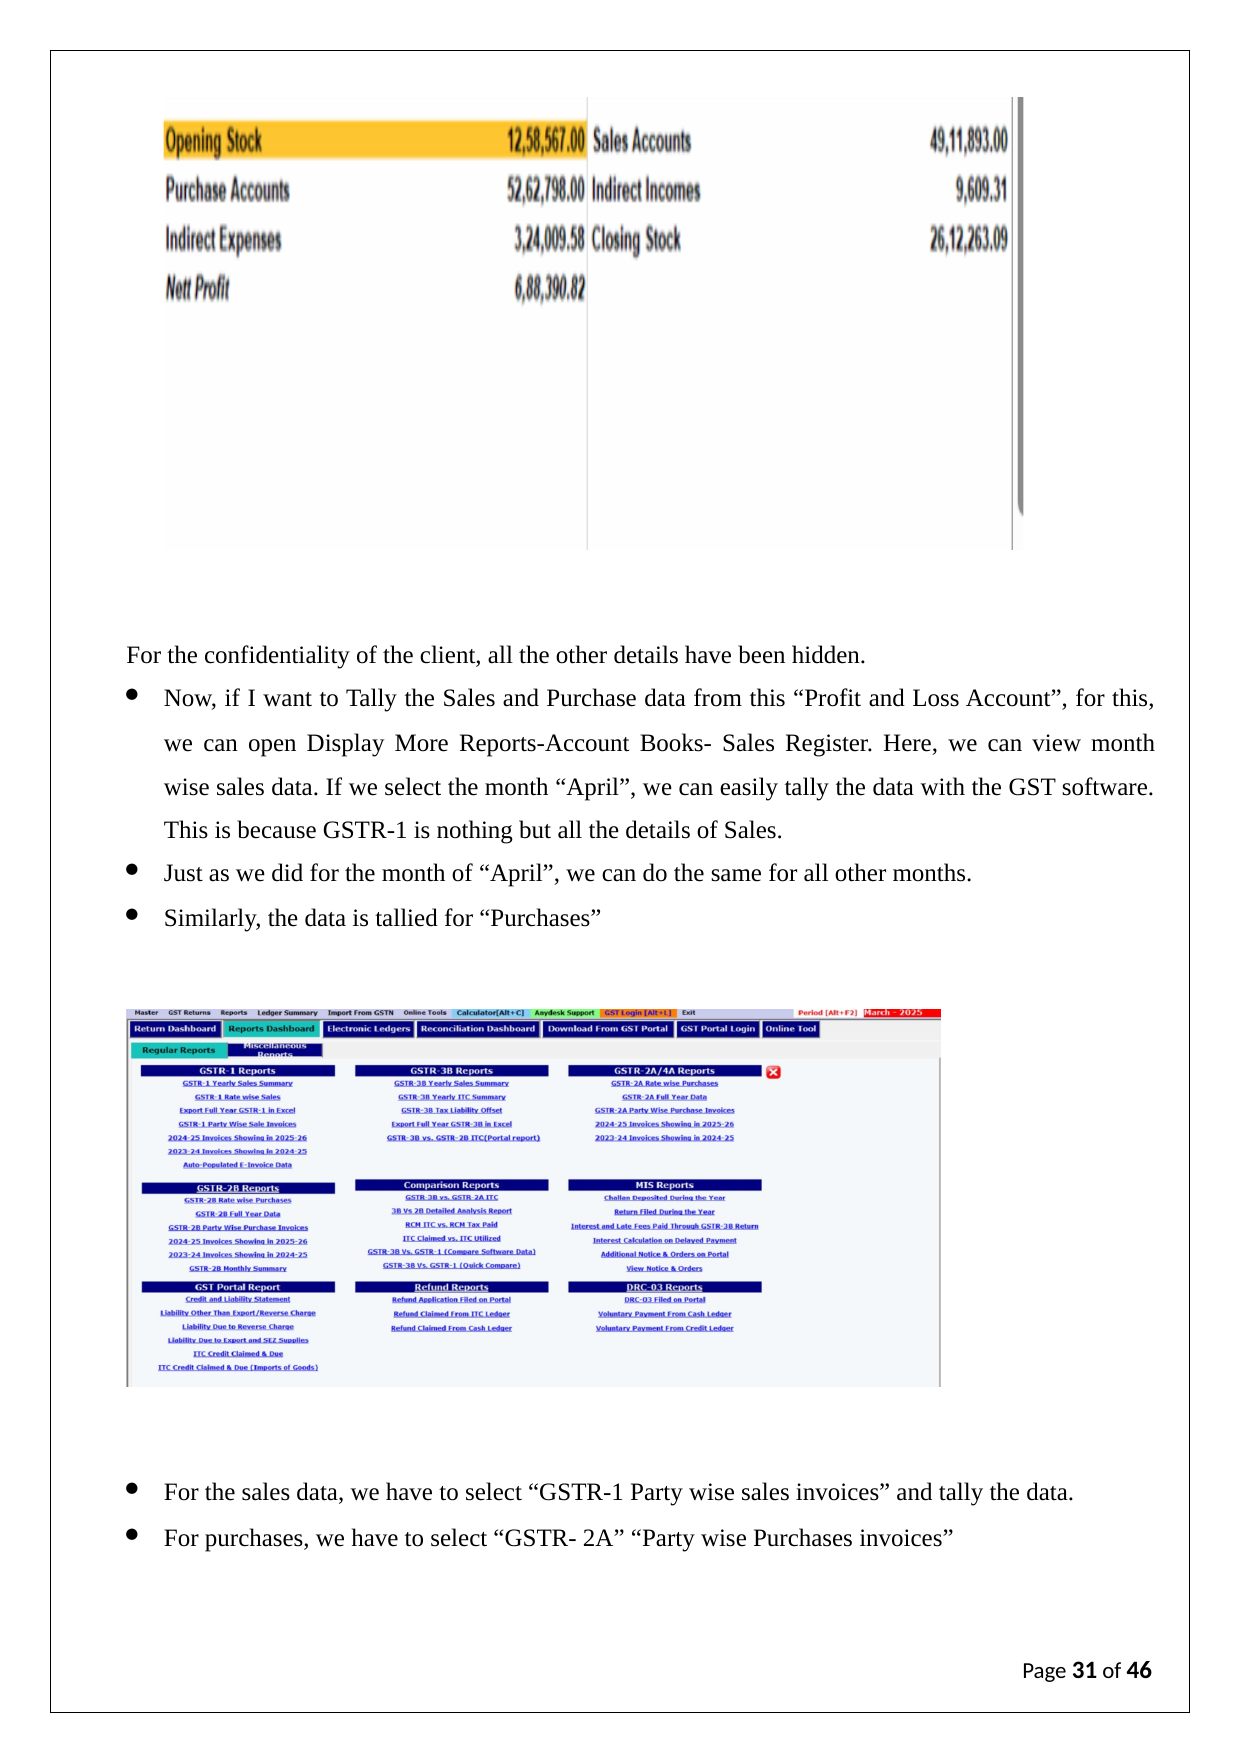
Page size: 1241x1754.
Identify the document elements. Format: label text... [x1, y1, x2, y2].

list For the sales data, we have to select “GSTR-1 Party wise sales invoices” and tally the data. [126, 1477, 1156, 1508]
list For the confidentiality of the client, all the other details have been hidden. [126, 640, 1156, 669]
list Just as we did for the month of “April”, we can do the same for all other months. [126, 858, 1156, 888]
list For purchases, we have to select “GSTR- 2A” “Party wise Purchases invoices” [126, 1523, 1156, 1554]
picture [163, 97, 1024, 550]
picture [126, 1009, 941, 1387]
list Now, if I want to Tally the Sales and Purchase data from this “Profit and Loss Account”, for this, we can open Display More Reports-Account Books- Sales Register. Here, we can view month wise sales data. If we select the month “April”, we can easily tally the data with the GST software. This is because GSTR-1 is nothing but all the details of Sales. [126, 683, 1156, 843]
list Similarly, the data is tallied for “Purchases” [126, 903, 1156, 934]
